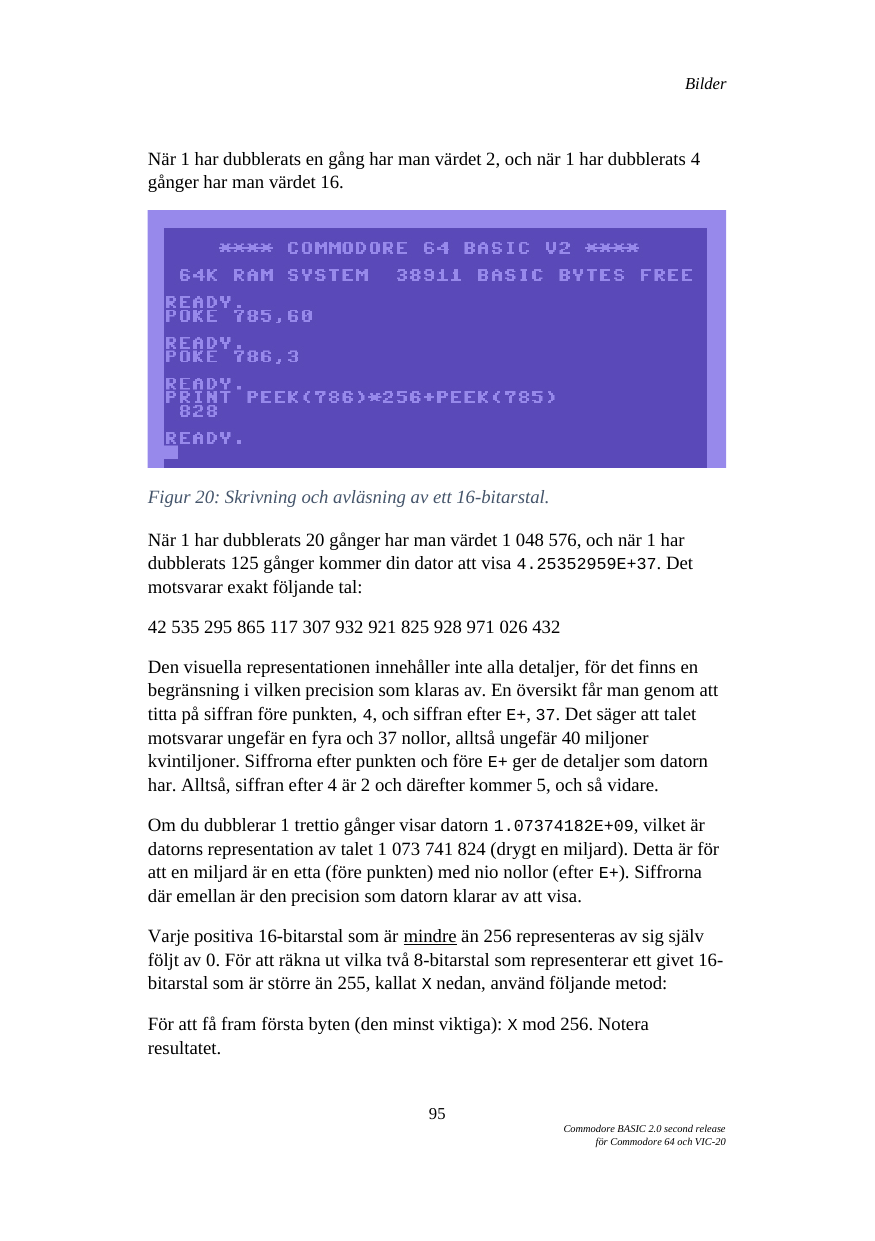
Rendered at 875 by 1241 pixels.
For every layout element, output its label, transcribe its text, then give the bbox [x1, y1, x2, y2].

text 42 535 295 865 117 307 932 921 825 928 971 026 432 [148, 616, 726, 638]
text Varje positiva 16-bitarstal som är mindre än 256 representeras av sig själv följt av 0. För att räkna ut vilka två 8-bitarstal som representerar ett givet 16-bitarstal som är större än 255, kallat X nedan, använd följande metod: [148, 925, 726, 994]
text Figur 20: Skrivning och avläsning av ett 16-bitarstal. [148, 486, 726, 508]
text För att få fram första byten (den minst viktiga): X mod 256. Notera resultatet. [148, 1013, 726, 1058]
text När 1 har dubblerats en gång har man värdet 2, och när 1 har dubblerats 4 gånger har man värdet 16. [148, 148, 726, 192]
text Om du dubblerar 1 trettio gånger visar datorn 1.07374182E+09, vilket är datorns representation av talet 1 073 741 824 (drygt en miljard). Detta är för att en miljard är en etta (före punkten) med nio nollor (efter E+). Siffrorna där emellan är den precision som datorn klarar av att visa. [148, 814, 726, 907]
picture [147, 210, 727, 468]
text Den visuella representationen innehåller inte alla detaljer, för det finns en begränsning i vilken precision som klaras av. En översikt får man genom att titta på siffran före punkten, 4, och siffran efter E+, 37. Det säger att talet motsvarar ungefär en fyra och 37 nollor, alltså ungefär 40 miljoner kvintiljoner. Siffrorna efter punkten och före E+ ger de detaljer som datorn har. Alltså, siffran efter 4 är 2 och därefter kommer 5, och så vidare. [148, 656, 726, 796]
text När 1 har dubblerats 20 gånger har man värdet 1 048 576, och när 1 har dubblerats 125 gånger kommer din dator att visa 4.25352959E+37. Det motsvarar exakt följande tal: [148, 529, 726, 598]
